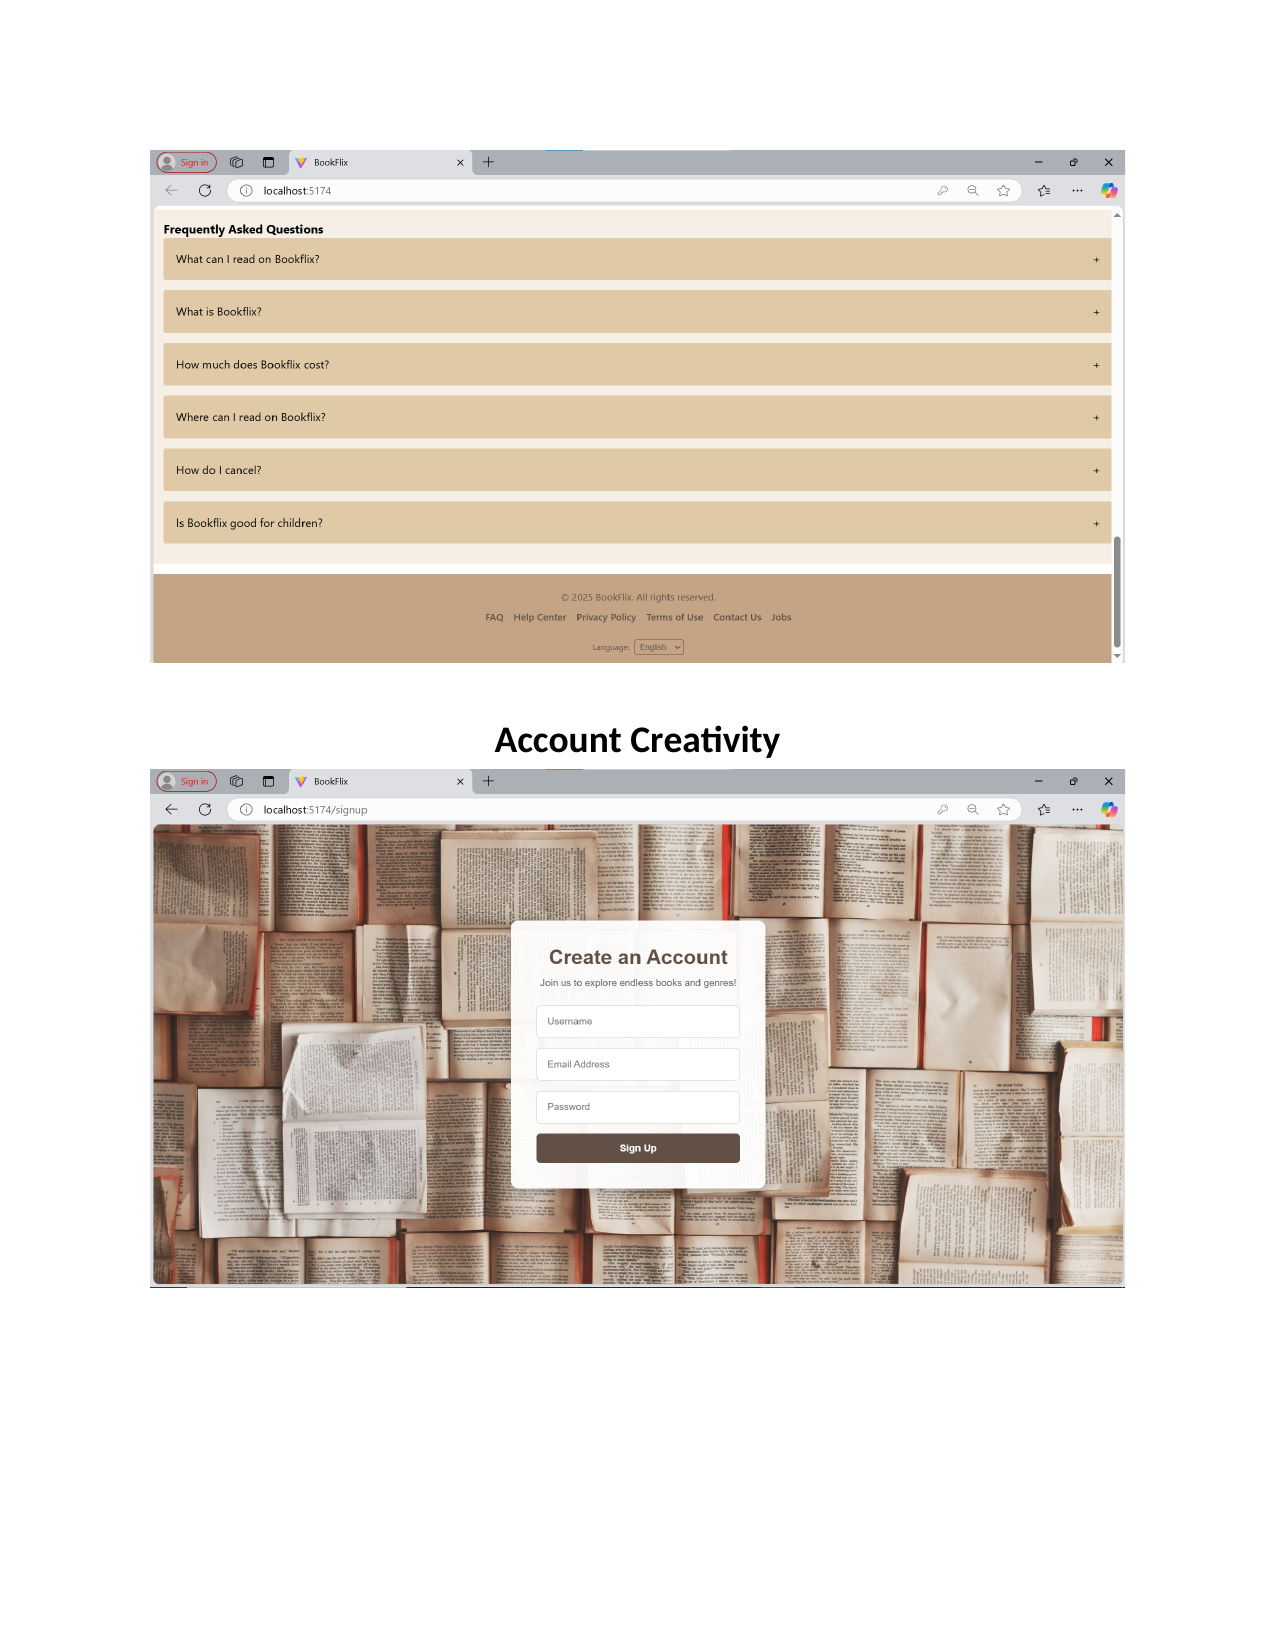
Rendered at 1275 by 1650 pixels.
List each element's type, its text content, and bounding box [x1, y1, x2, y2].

text Account Creativity [150, 716, 1125, 762]
picture [150, 150, 1125, 663]
picture [150, 769, 1125, 1288]
